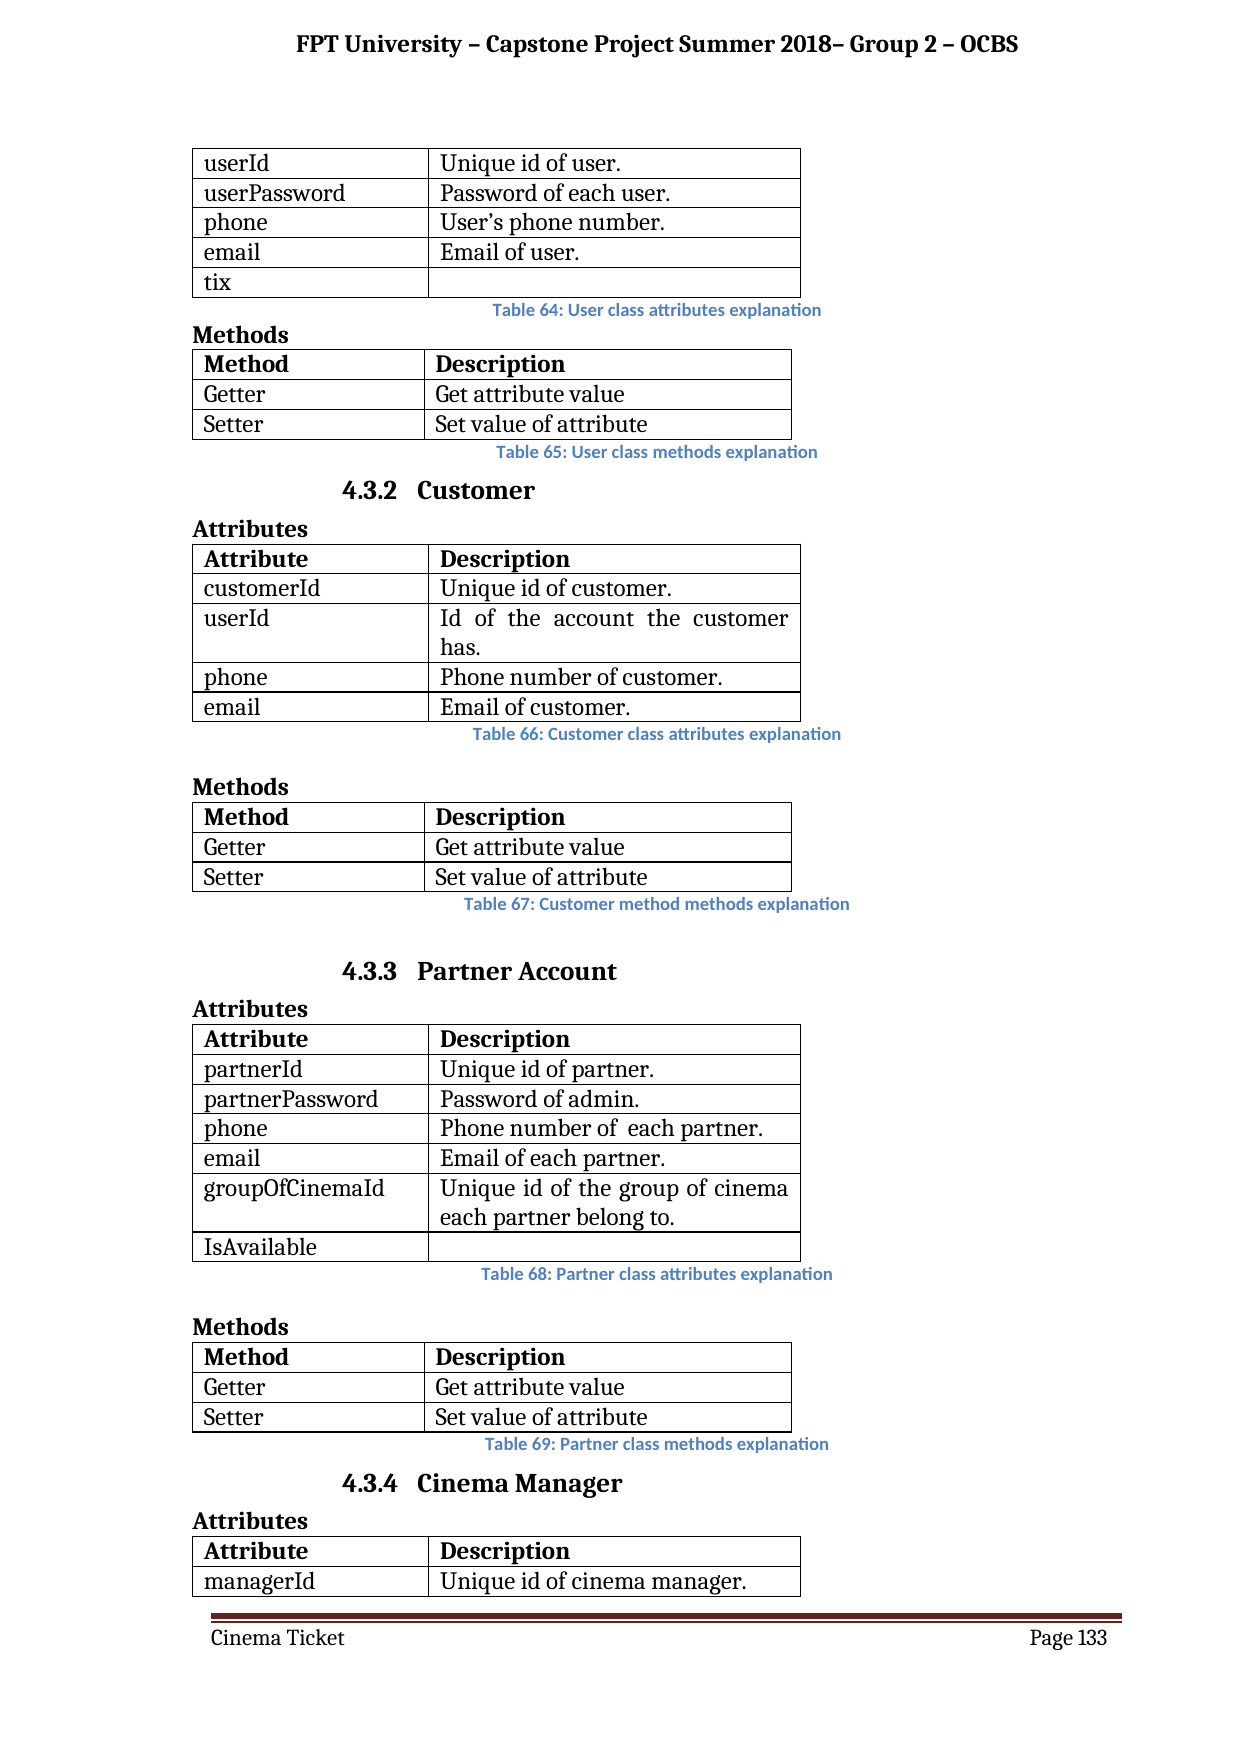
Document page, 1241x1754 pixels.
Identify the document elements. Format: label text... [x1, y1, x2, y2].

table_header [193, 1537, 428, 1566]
text Table : Partner class methods explanation [192, 1432, 1122, 1455]
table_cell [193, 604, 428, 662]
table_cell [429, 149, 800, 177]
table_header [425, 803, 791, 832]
subtitle Cinema Manager [342, 1468, 1122, 1499]
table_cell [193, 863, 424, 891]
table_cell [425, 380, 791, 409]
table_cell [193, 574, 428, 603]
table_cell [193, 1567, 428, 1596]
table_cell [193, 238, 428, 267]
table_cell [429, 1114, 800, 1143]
text Attributes [192, 1507, 1122, 1536]
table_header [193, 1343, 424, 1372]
subtitle Customer [342, 475, 1122, 506]
text Methods [192, 321, 1122, 349]
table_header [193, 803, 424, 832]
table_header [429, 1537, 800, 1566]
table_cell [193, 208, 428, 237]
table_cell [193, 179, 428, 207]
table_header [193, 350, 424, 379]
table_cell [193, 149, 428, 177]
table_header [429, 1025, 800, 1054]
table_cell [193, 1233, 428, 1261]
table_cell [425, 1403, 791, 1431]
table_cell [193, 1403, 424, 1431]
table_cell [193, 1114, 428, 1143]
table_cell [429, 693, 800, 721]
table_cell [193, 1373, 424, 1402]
text Attributes [192, 515, 1122, 543]
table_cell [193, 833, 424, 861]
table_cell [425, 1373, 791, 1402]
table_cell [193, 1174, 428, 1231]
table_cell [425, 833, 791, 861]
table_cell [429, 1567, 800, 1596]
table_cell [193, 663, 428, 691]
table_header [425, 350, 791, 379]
subtitle Partner Account [342, 956, 1122, 987]
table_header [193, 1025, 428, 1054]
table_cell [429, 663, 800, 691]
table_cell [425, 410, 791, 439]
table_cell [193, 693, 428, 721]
text Table : User class attributes explanation [192, 298, 1122, 321]
text Methods [192, 1313, 1122, 1342]
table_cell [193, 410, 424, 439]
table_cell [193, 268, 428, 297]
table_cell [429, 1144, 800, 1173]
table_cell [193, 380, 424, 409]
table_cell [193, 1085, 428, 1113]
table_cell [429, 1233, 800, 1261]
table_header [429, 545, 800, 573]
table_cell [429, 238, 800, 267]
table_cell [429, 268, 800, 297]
text Table : Partner class attributes explanation [192, 1262, 1122, 1285]
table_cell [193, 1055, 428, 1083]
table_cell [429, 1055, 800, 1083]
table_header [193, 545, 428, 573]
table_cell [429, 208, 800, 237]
text Methods [192, 773, 1122, 802]
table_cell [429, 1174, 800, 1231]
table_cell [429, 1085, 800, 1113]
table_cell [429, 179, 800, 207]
text Attributes [192, 995, 1122, 1024]
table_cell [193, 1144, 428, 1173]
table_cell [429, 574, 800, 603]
text Table : User class methods explanation [192, 440, 1122, 463]
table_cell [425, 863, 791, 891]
text Table : Customer class attributes explanation [192, 722, 1122, 745]
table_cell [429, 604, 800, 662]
text Table : Customer method methods explanation [192, 892, 1122, 915]
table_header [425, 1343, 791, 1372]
